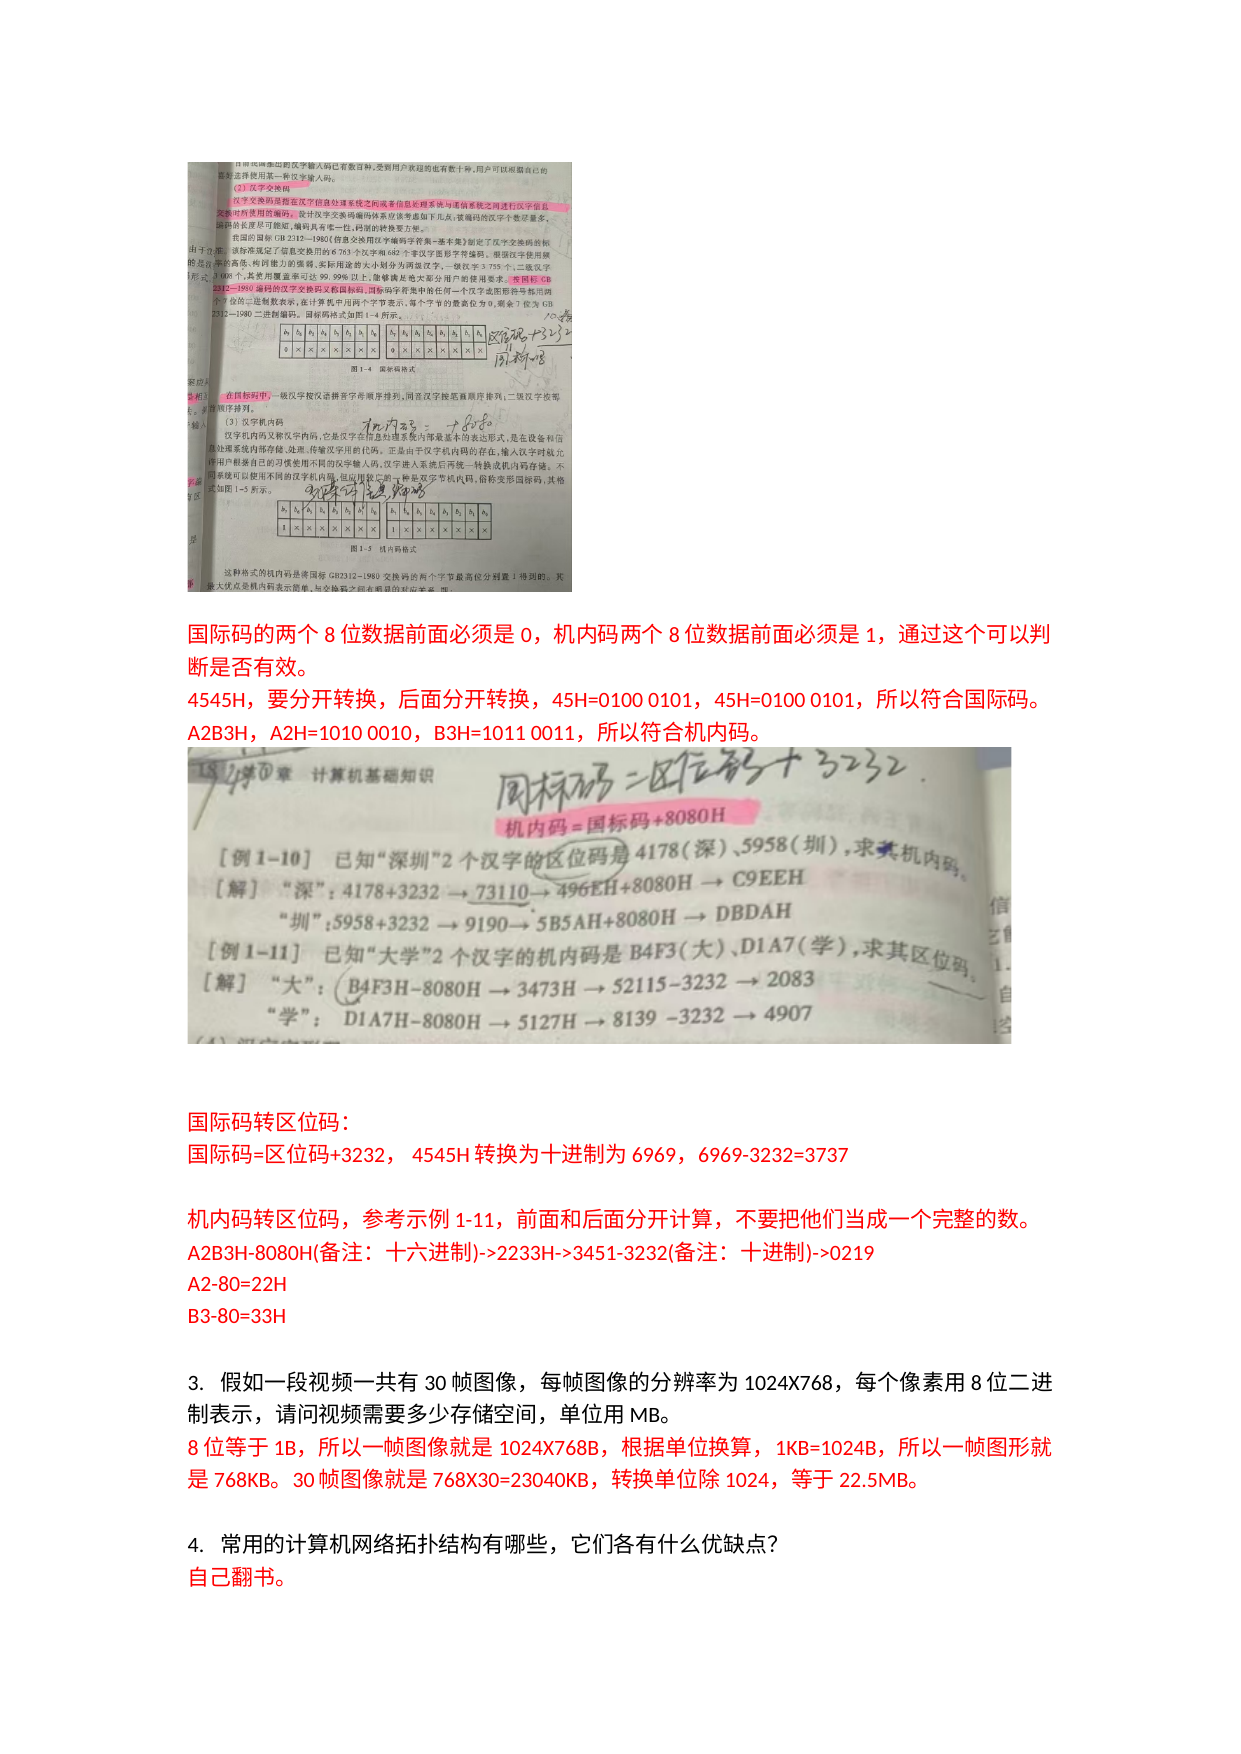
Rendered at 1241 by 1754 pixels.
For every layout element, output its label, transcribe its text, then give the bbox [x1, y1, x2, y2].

list 国际码的两个8位数据前面必须是0，机内码两个8位数据前面必须是1，通过这个可以判断是否有效。 [187, 617, 1053, 682]
picture [187, 162, 575, 592]
list 常用的计算机网络拓扑结构有哪些，它们各有什么优缺点？ [187, 1527, 1053, 1559]
list B3-80=33H [187, 1299, 1053, 1332]
list A2-80=22H [187, 1267, 1053, 1299]
list 自己翻书。 [187, 1559, 1053, 1592]
picture [187, 747, 1012, 1044]
list 4545H，要分开转换，后面分开转换，45H=0100 0101，45H=0100 0101，所以符合国际码。 [187, 682, 1053, 714]
list 8位等于1B，所以一帧图像就是1024X768B，根据单位换算，1KB=1024B，所以一帧图形就是768KB。30帧图像就是768X30=23040KB，转换单位除1024，等于22.5MB。 [187, 1429, 1053, 1494]
list A2B3H-8080H(备注：十六进制)->2233H->3451-3232(备注：十进制)->0219 [187, 1234, 1053, 1267]
list 机内码转区位码，参考示例1-11，前面和后面分开计算，不要把他们当成一个完整的数。 [187, 1202, 1053, 1234]
list A2B3H，A2H=1010 0010，B3H=1011 0011，所以符合机内码。 [187, 714, 1053, 747]
list 国际码转区位码： [187, 1104, 1053, 1137]
list 国际码=区位码+3232， 4545H转换为十进制为6969，6969-3232=3737 [187, 1137, 1053, 1169]
list 假如一段视频一共有30帧图像，每帧图像的分辨率为1024X768，每个像素用8位二进制表示，请问视频需要多少存储空间，单位用MB。 [187, 1364, 1053, 1429]
